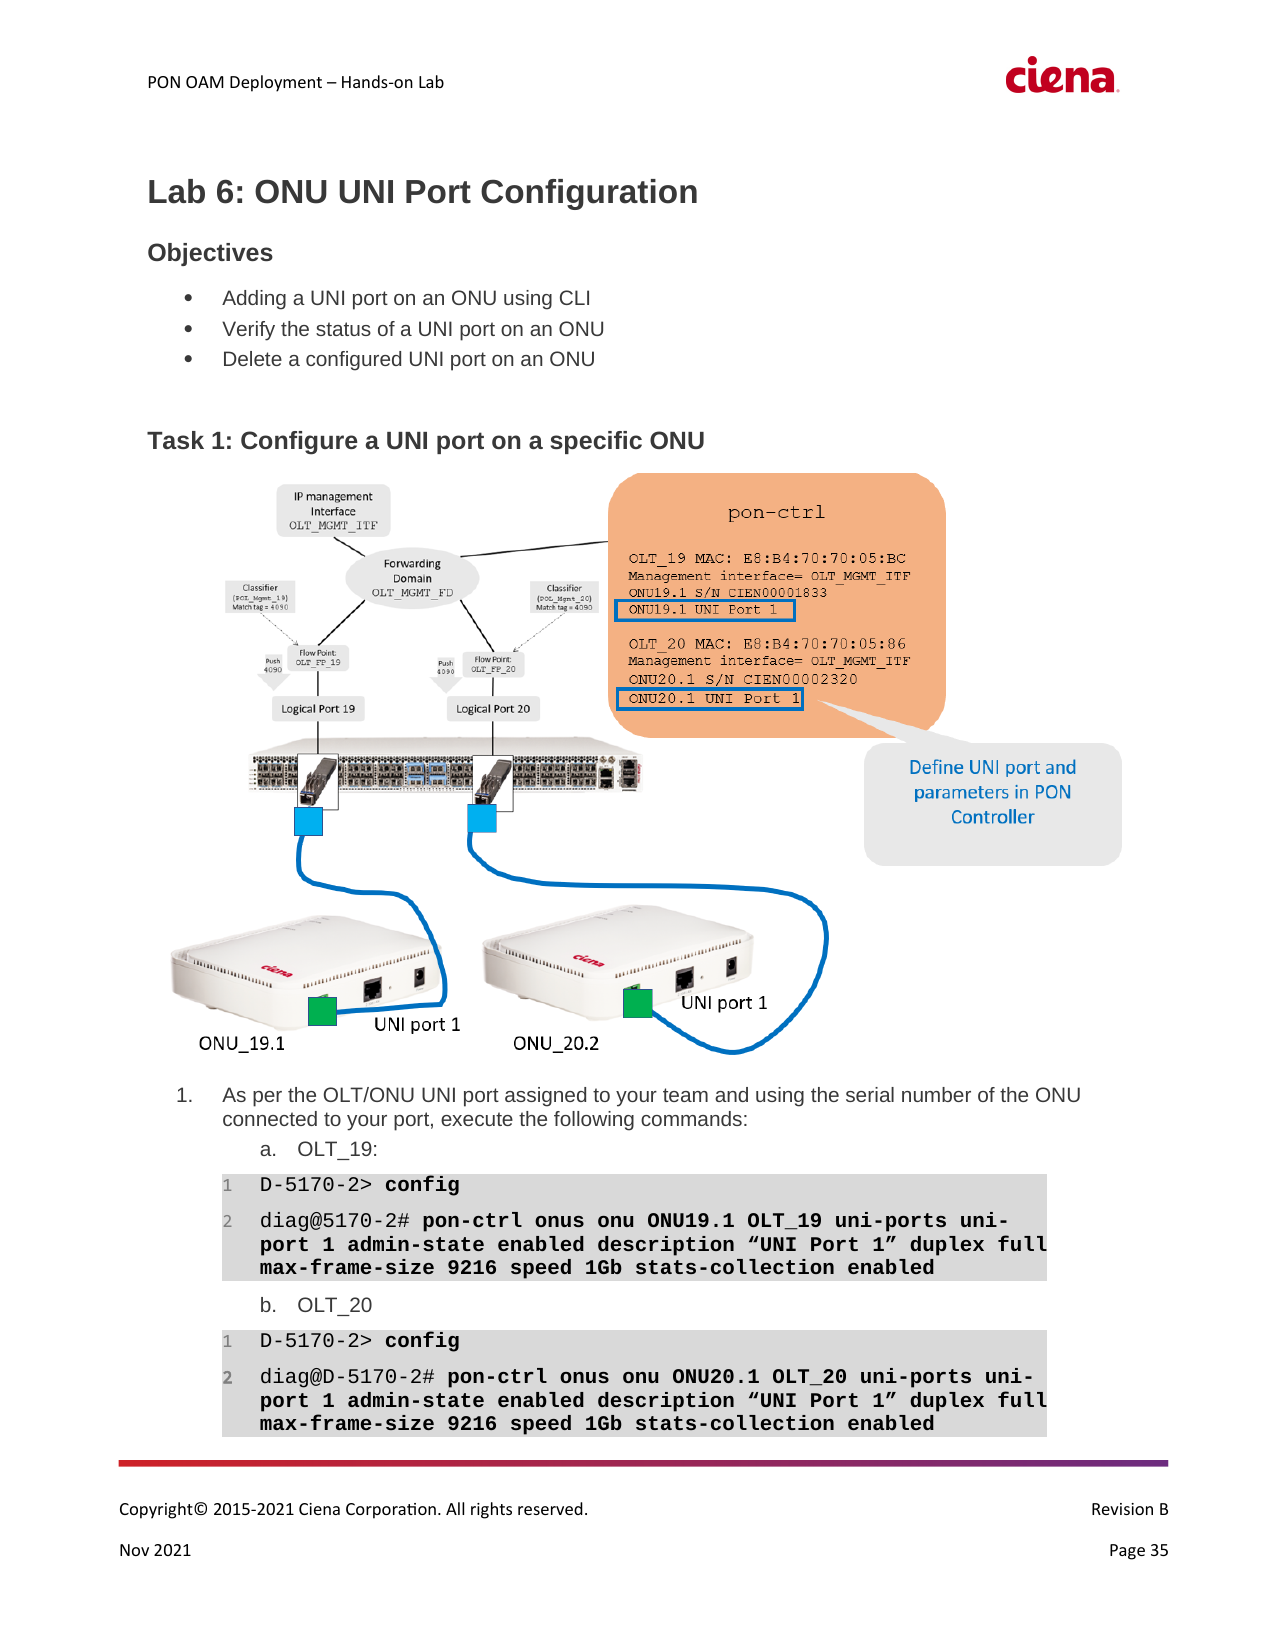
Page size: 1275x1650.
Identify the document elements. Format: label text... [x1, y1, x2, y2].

list diag@5170-2# pon-ctrl onus onu ONU19.1 OLT_19 uni-ports uni-port 1 admin-state enabled description “UNI Port 1” duplex full max-frame-size 9216 speed 1Gb stats-collection enabled [222, 1210, 1047, 1281]
subtitle Objectives [147, 238, 1128, 267]
list OLT_19: [259, 1137, 1128, 1161]
list Verify the status of a UNI port on an ONU [184, 316, 1128, 341]
list Adding a UNI port on an ONU using CLI [184, 286, 1128, 310]
subtitle Task 1: Configure a UNI port on a specific ONU [147, 426, 1128, 455]
list diag@D-5170-2# pon-ctrl onus onu ONU20.1 OLT_20 uni-ports uni-port 1 admin-state enabled description “UNI Port 1” duplex full max-frame-size 9216 speed 1Gb stats-collection enabled [222, 1366, 1047, 1437]
picture [147, 473, 1128, 1071]
subtitle Lab 6: ONU UNI Port Configuration [147, 172, 1128, 210]
picture [1002, 54, 1124, 101]
picture [118, 1460, 1169, 1467]
list D-5170-2> config [222, 1330, 1047, 1353]
list As per the OLT/ONU UNI port assigned to your team and using the serial number of the ONU connected to your port, execute the following commands: [184, 1083, 1128, 1131]
list OLT_20 [259, 1293, 1128, 1317]
list D-5170-2> config [222, 1174, 1047, 1197]
list Delete a configured UNI port on an ONU [184, 347, 1128, 371]
